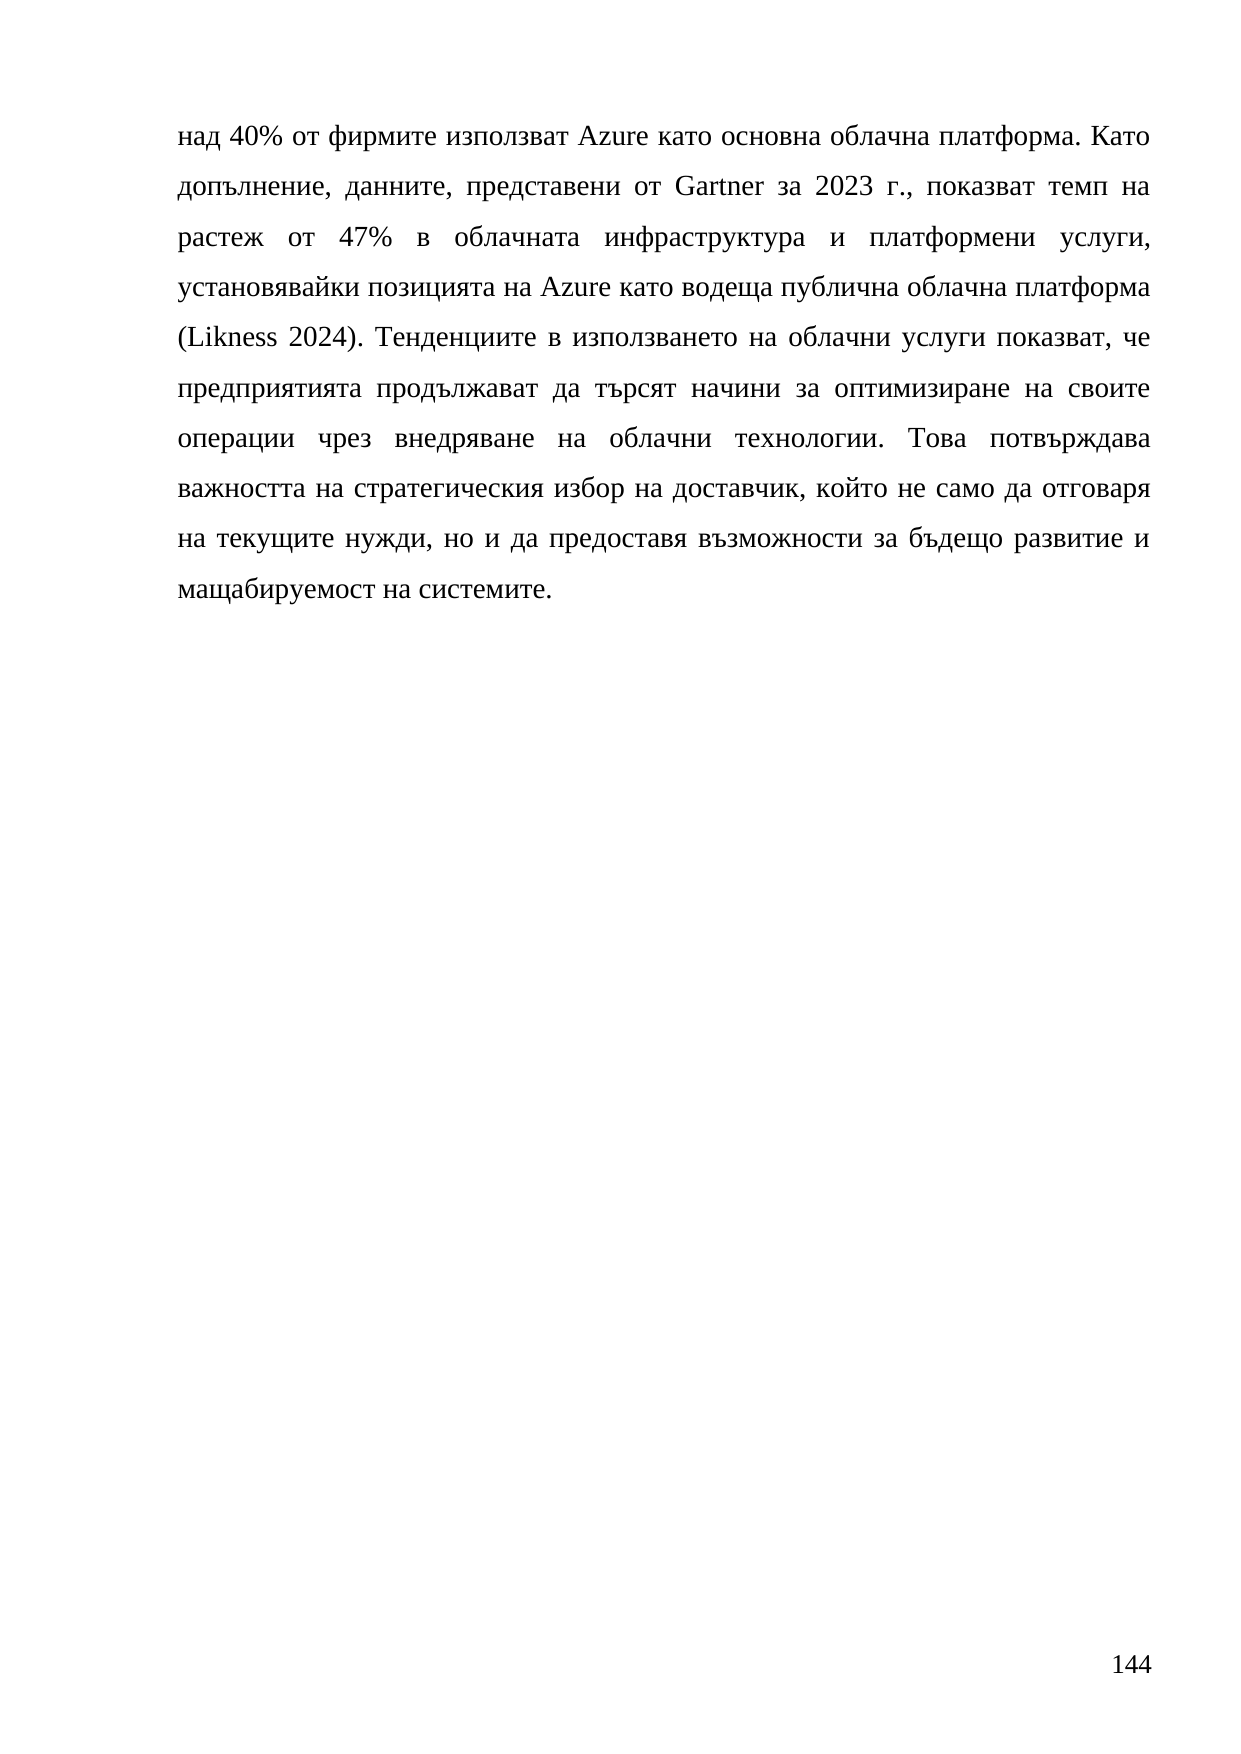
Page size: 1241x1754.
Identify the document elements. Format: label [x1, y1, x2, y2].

text [177, 118, 1152, 604]
